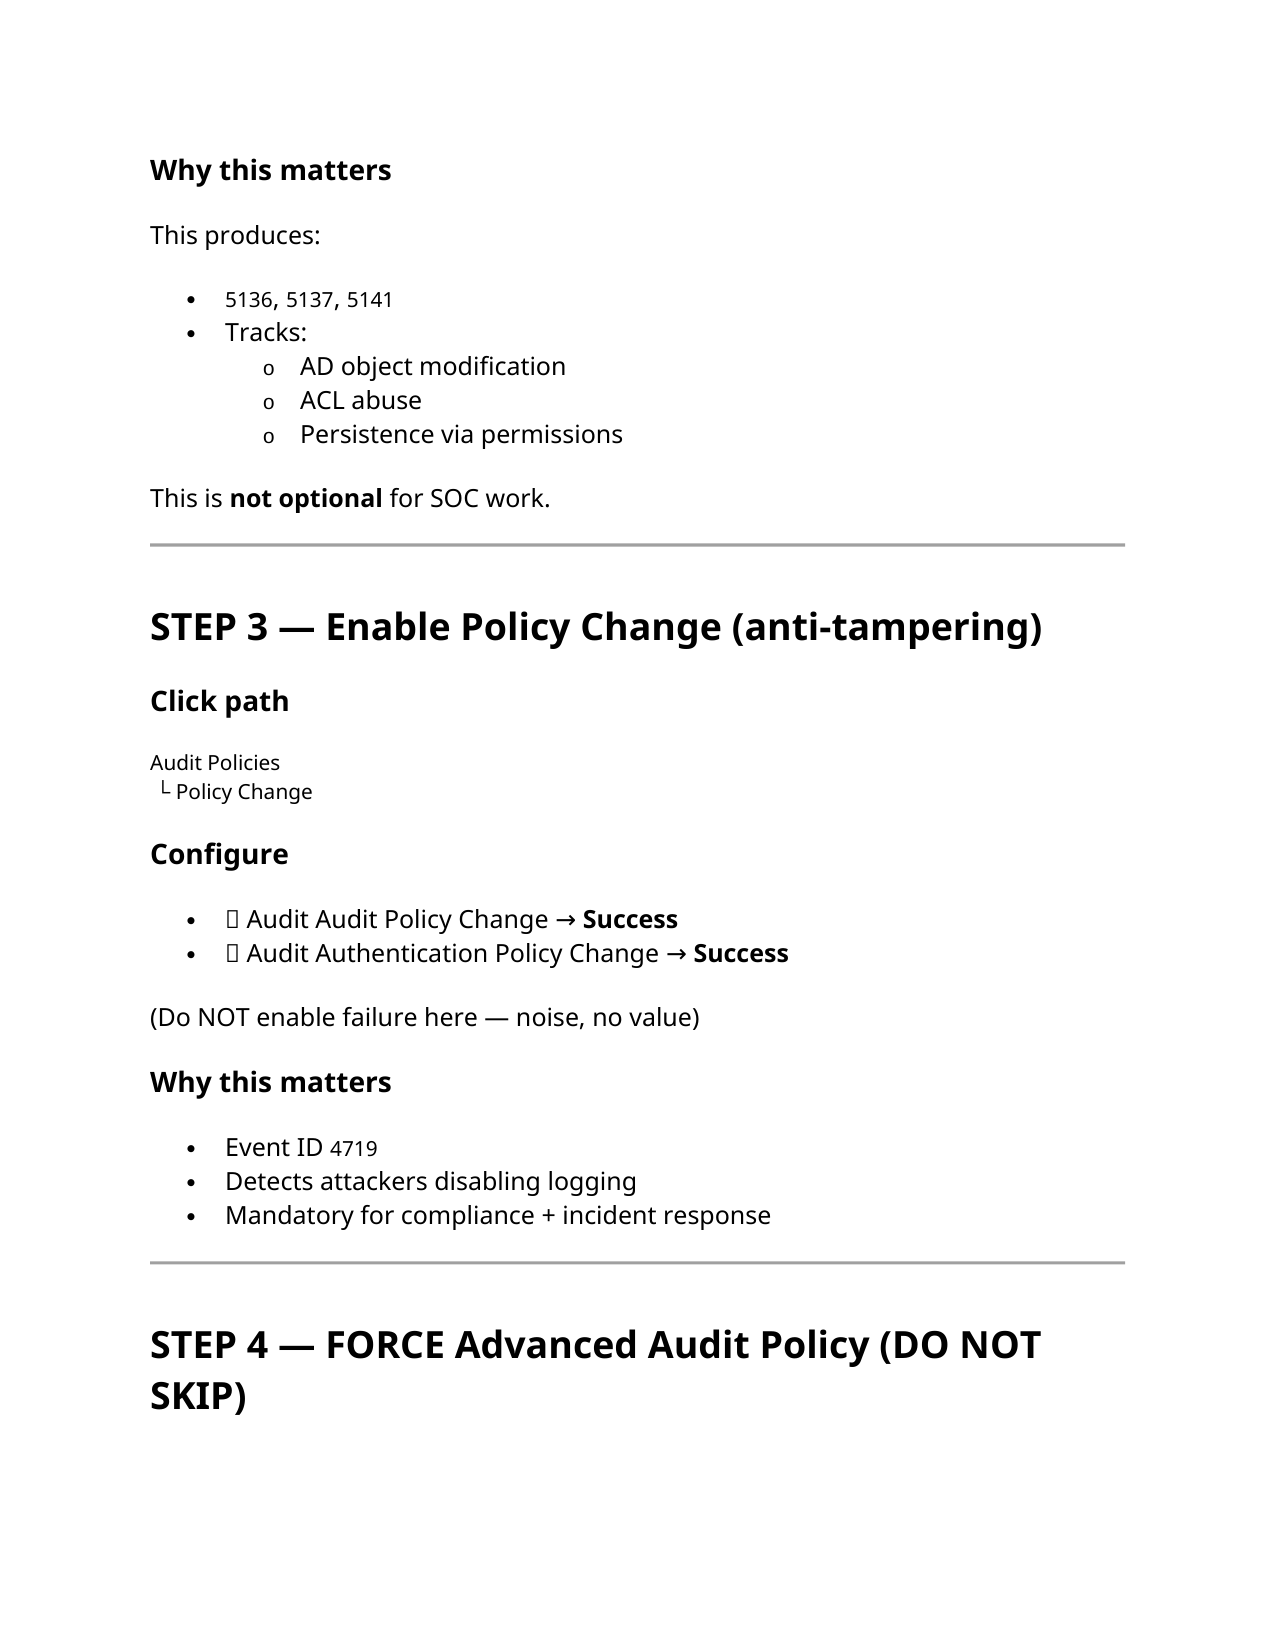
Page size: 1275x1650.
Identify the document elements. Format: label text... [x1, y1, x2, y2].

text STEP 3 — Enable Policy Change (anti-tampering) [150, 601, 1125, 652]
list Tracks: [187, 315, 1125, 349]
list ✅ Audit Authentication Policy Change → Success [187, 936, 1125, 970]
text Click path [150, 681, 1125, 719]
list ✅ Audit Audit Policy Change → Success [187, 902, 1125, 936]
text This produces: [150, 217, 1125, 252]
text Audit Policies [150, 748, 1125, 777]
text Why this matters [150, 1062, 1125, 1101]
list Event ID 4719 [187, 1130, 1125, 1164]
list 5136, 5137, 5141 [187, 281, 1125, 315]
list ACL abuse [262, 383, 1125, 417]
list Detects attackers disabling logging [187, 1164, 1125, 1198]
text Why this matters [150, 150, 1125, 188]
list AD object modification [262, 349, 1125, 383]
text Configure [150, 834, 1125, 873]
text └ Policy Change [150, 777, 1125, 805]
text STEP 4 — FORCE Advanced Audit Policy (DO NOT SKIP) [150, 1318, 1125, 1421]
text (Do NOT enable failure here — noise, no value) [150, 999, 1125, 1033]
list Mandatory for compliance + incident response [187, 1198, 1125, 1232]
list Persistence via permissions [262, 417, 1125, 451]
text This is not optional for SOC work. [150, 480, 1125, 514]
